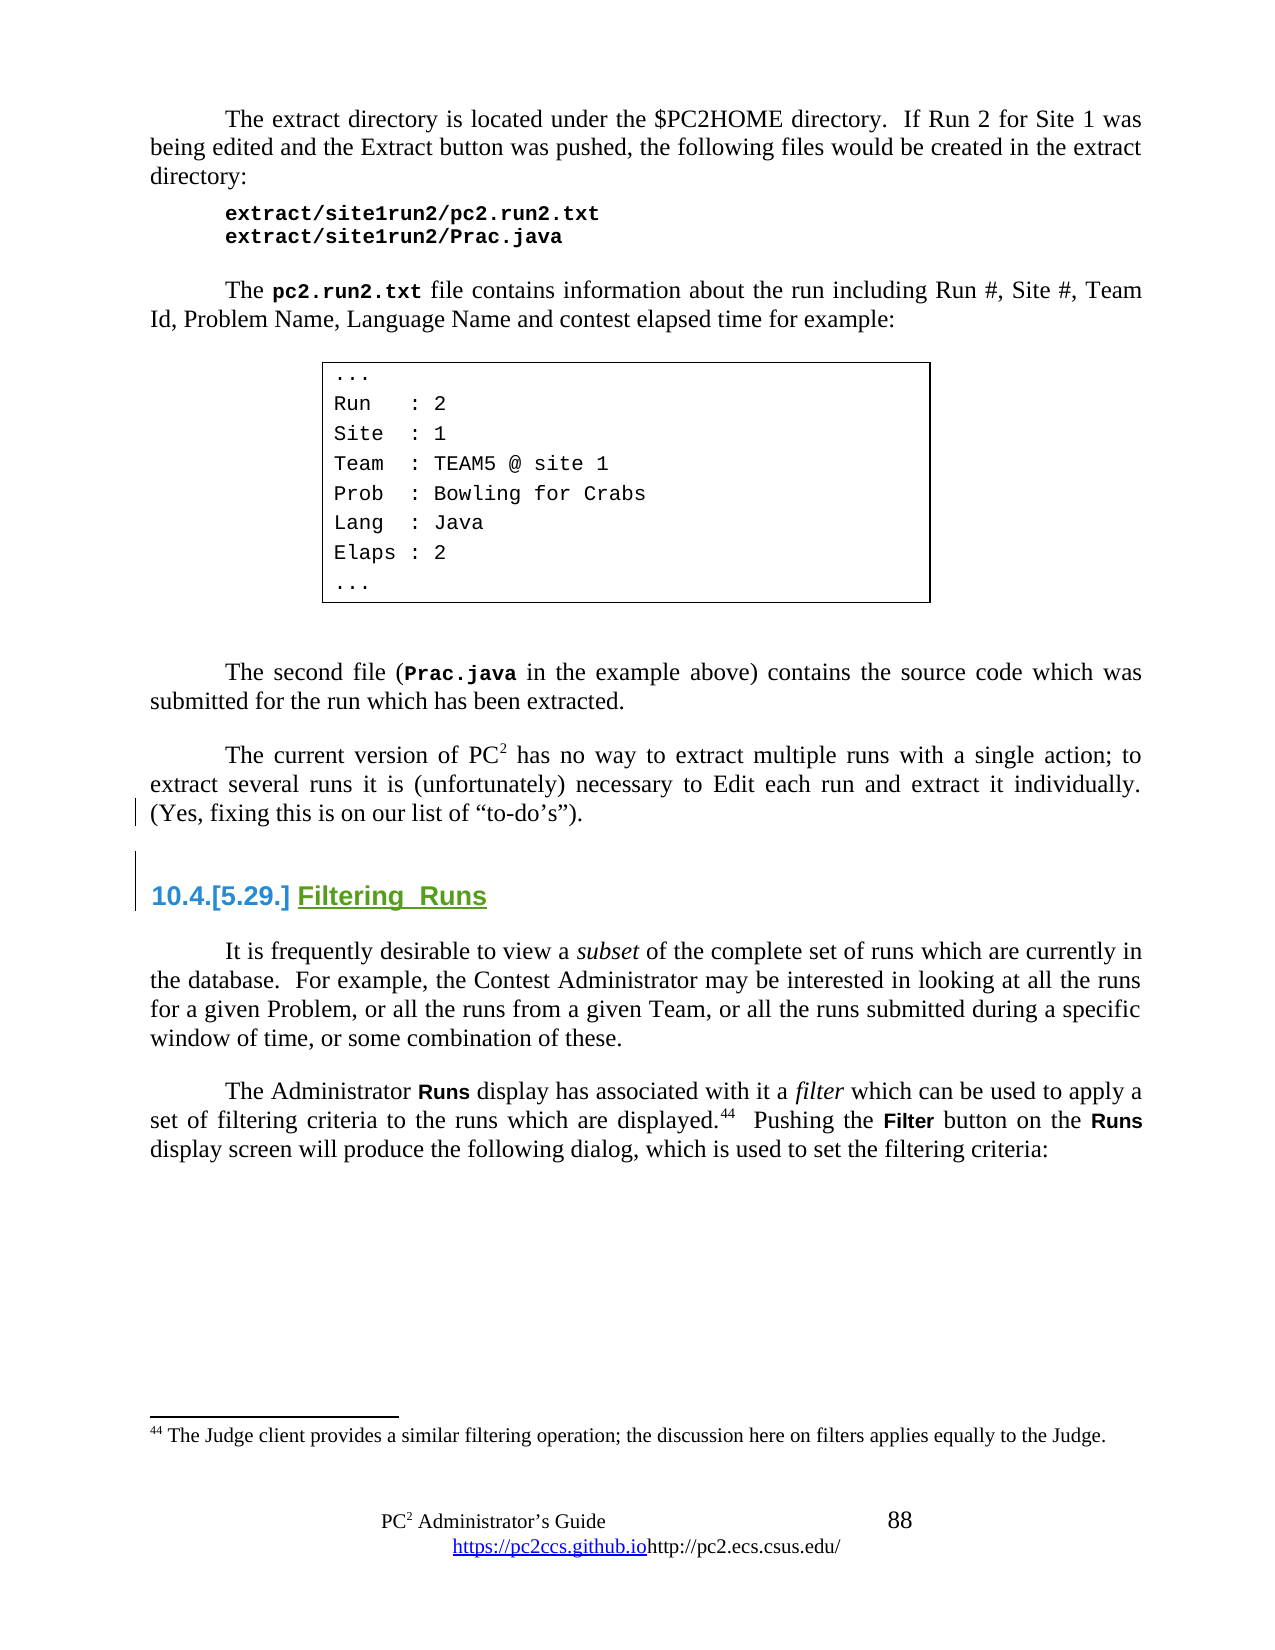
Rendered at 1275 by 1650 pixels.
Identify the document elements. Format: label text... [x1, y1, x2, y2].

text The Administrator Runs display has associated with it a filter which can be used to apply a set of filtering criteria to the runs which are displayed. Pushing the Filter button on the Runs display screen will produce the following dialog, which is used to set the filtering criteria: [150, 1076, 1143, 1163]
table_header ... Run : 2 Site : 1 Team : TEAM5 @ site 1 Prob : Bowling for Crabs Lang : Java Elaps : 2 ... [323, 363, 929, 602]
text The pc2.run2.txt file contains information about the run including Run #, Site #, Team Id, Problem Name, Language Name and contest elapsed time for example: [150, 275, 1143, 333]
text The second file (Prac.java in the example above) contains the source code which was submitted for the run which has been extracted. [150, 657, 1143, 715]
text extract/site1run2/Prac.java [150, 226, 1143, 250]
text extract/site1run2/pc2.run2.txt [150, 202, 1143, 226]
text It is frequently desirable to view a subset of the complete set of runs which are currently in the database. For example, the Contest Administrator may be interested in looking at all the runs for a given Problem, or all the runs from a given Team, or all the runs submitted during a specific window of time, or some combination of these. [150, 936, 1143, 1051]
text The current version of PC2 has no way to extract multiple runs with a single action; to extract several runs it is (unfortunately) necessary to Edit each run and extract it individually. (Yes, fixing this is on our list of “to-do’s”). [150, 740, 1143, 826]
text The extract directory is located under the $PC2HOME directory. If Run 2 for Site 1 was being edited and the Extract button was pushed, the following files would be created in the extract directory: [150, 104, 1143, 190]
list Filtering Runs [151, 880, 1143, 911]
